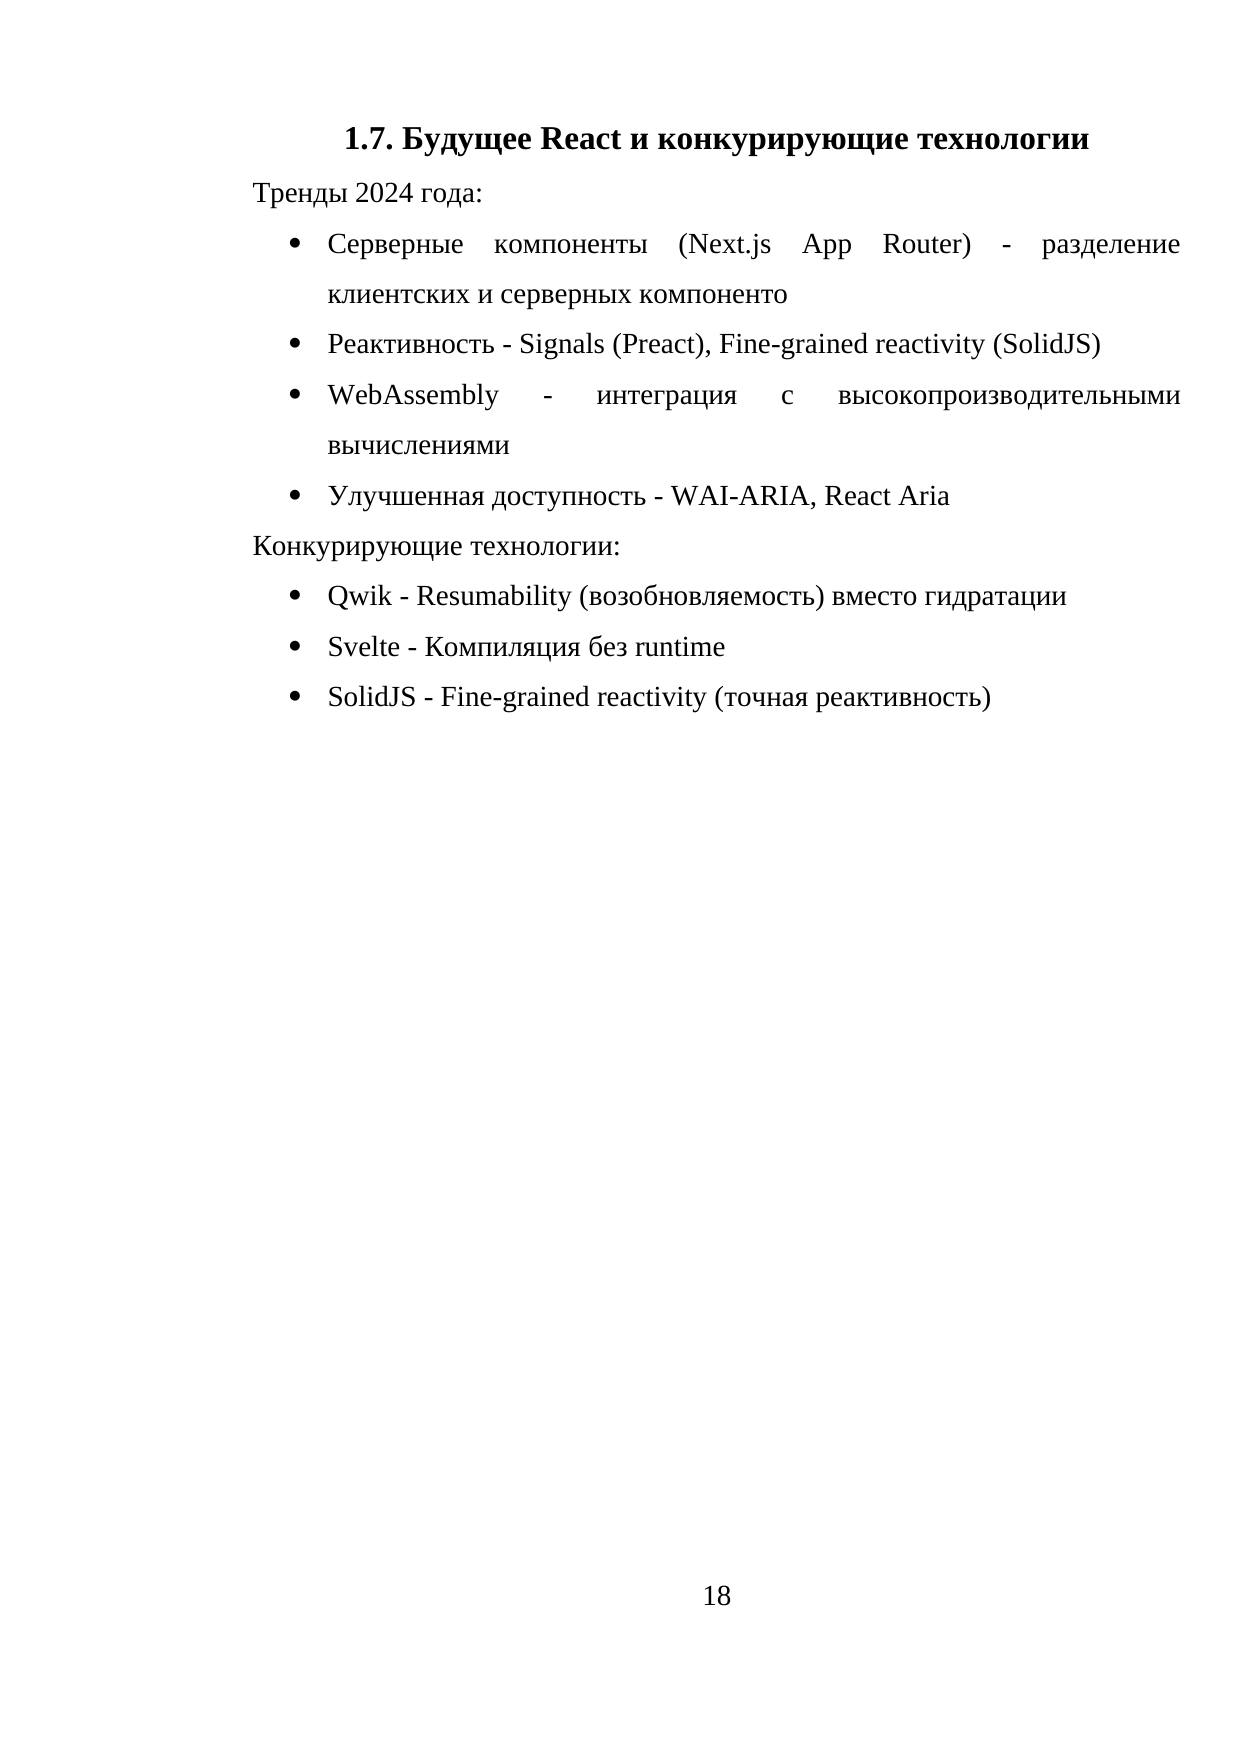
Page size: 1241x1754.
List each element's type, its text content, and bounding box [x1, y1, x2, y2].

text Конкурирующие технологии: [177, 528, 1181, 562]
list SolidJS - Fine-grained reactivity (точная реактивность) [290, 679, 1181, 713]
text Тренды 2024 года: [177, 176, 1181, 209]
list Qwik - Resumability (возобновляемость) вместо гидратации [290, 578, 1181, 612]
list Svelte - Компиляция без runtime [290, 629, 1181, 663]
list Улучшенная доступность - WAI-ARIA, React Aria [290, 478, 1181, 511]
list WebAssembly - интеграция с высокопроизводительными вычислениями [290, 377, 1181, 461]
list Реактивность - Signals (Preact), Fine-grained reactivity (SolidJS) [290, 327, 1181, 360]
list Серверные компоненты (Next.js App Router) - разделение клиентских и серверных компоненто [290, 226, 1181, 310]
text 1.7. Будущее React и конкурирующие технологии [177, 118, 1181, 156]
